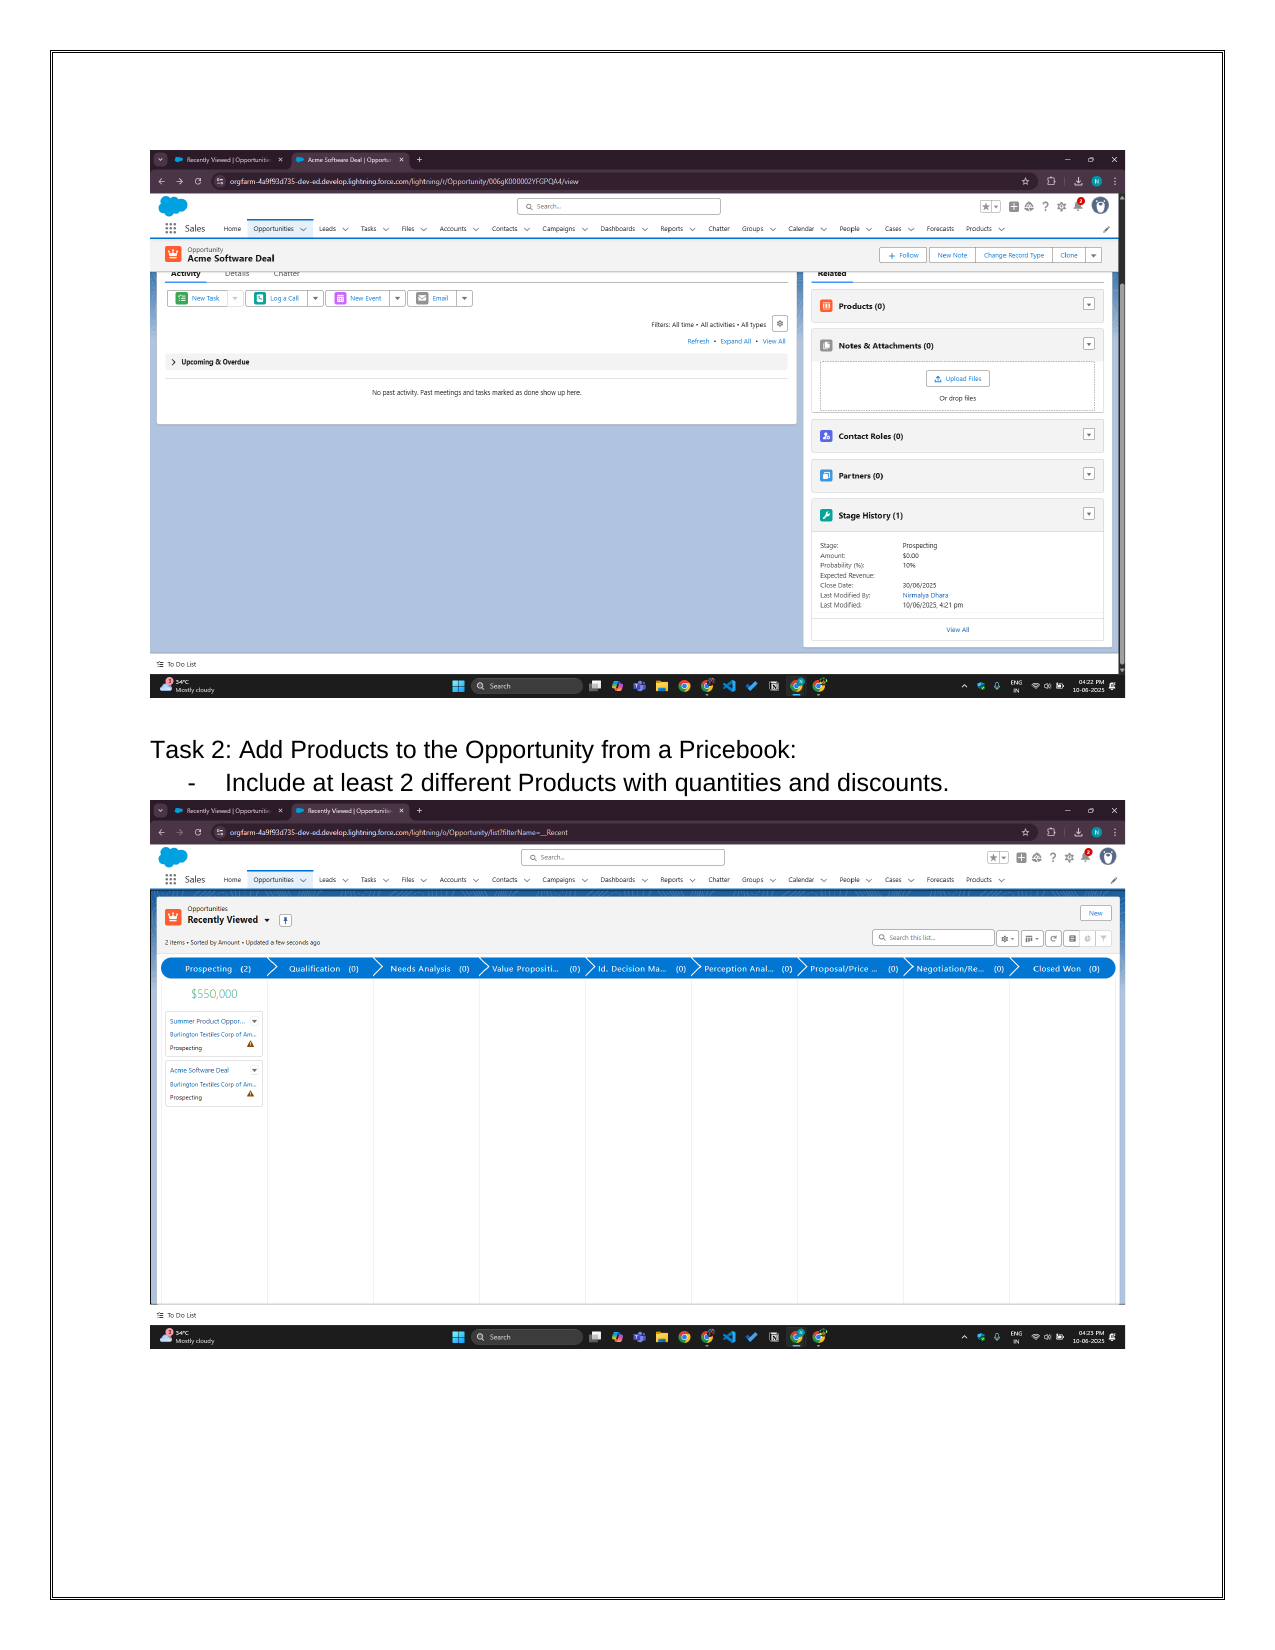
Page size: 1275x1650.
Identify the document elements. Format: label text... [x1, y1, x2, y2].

picture [150, 800, 1125, 1349]
list Include at least 2 different Products with quantities and discounts. [187, 768, 1125, 797]
picture [150, 150, 1125, 698]
text Task 2: Add Products to the Opportunity from a Pricebook: [150, 735, 1125, 763]
